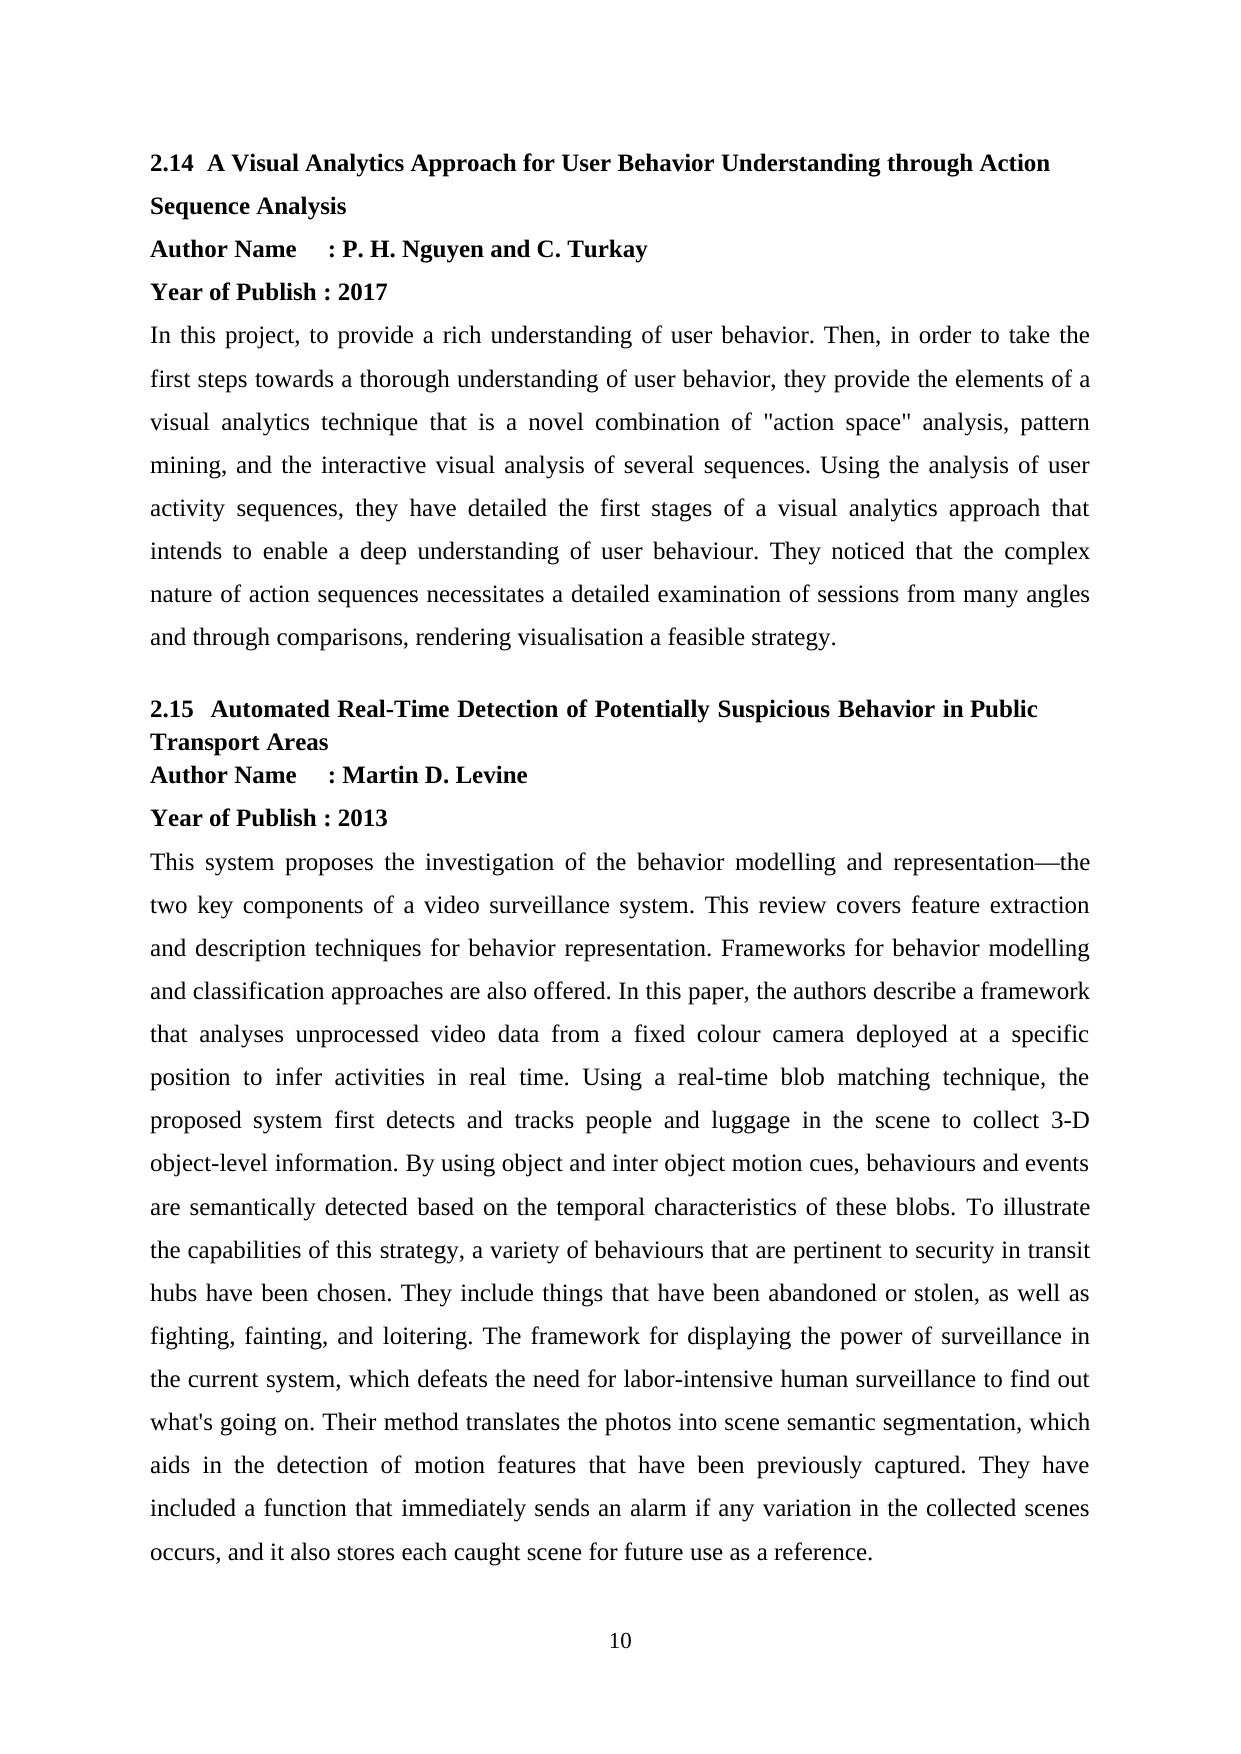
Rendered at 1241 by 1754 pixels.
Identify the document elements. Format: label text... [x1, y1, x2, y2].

subtitle A Visual Analytics Approach for User Behavior Understanding through Action Sequence Analysis [150, 148, 1090, 220]
subtitle Author Name : Martin D. Levine Year of Publish : 2013 [150, 760, 528, 832]
text This system proposes the investigation of the behavior modelling and representation—the two key components of a video surveillance system. This review covers feature extraction and description techniques for behavior representation. Frameworks for behavior modelling and classification approaches are also offered. In this paper, the authors describe a framework that analyses unprocessed video data from a fixed colour camera deployed at a specific position to infer activities in real time. Using a real-time blob matching technique, the proposed system first detects and tracks people and luggage in the scene to collect 3-D object-level information. By using object and inter object motion cues, behaviours and events are semantically detected based on the temporal characteristics of these blobs. To illustrate the capabilities of this strategy, a variety of behaviours that are pertinent to security in transit hubs have been chosen. They include things that have been abandoned or stolen, as well as fighting, fainting, and loitering. The framework for displaying the power of surveillance in the current system, which defeats the need for labor-intensive human surveillance to find out what's going on. Their method translates the photos into scene semantic segmentation, which aids in the detection of motion features that have been previously captured. They have included a function that immediately sends an alarm if any variation in the collected scenes occurs, and it also stores each caught scene for future use as a reference. [150, 847, 1091, 1565]
subtitle Author Name : P. H. Nguyen and C. Turkay Year of Publish : 2017 [150, 234, 648, 306]
text In this project, to provide a rich understanding of user behavior. Then, in order to take the first steps towards a thorough understanding of user behavior, they provide the elements of a visual analytics technique that is a novel combination of "action space" analysis, pattern mining, and the interactive visual analysis of several sequences. Using the analysis of user activity sequences, they have detailed the first stages of a visual analytics approach that intends to enable a deep understanding of user behaviour. They noticed that the complex nature of action sequences necessitates a detailed examination of sessions from many angles and through comparisons, rendering visualisation a feasible strategy. [150, 321, 1091, 651]
subtitle Automated Real-Time Detection of Potentially Suspicious Behavior in Public Transport Areas [150, 694, 1090, 756]
